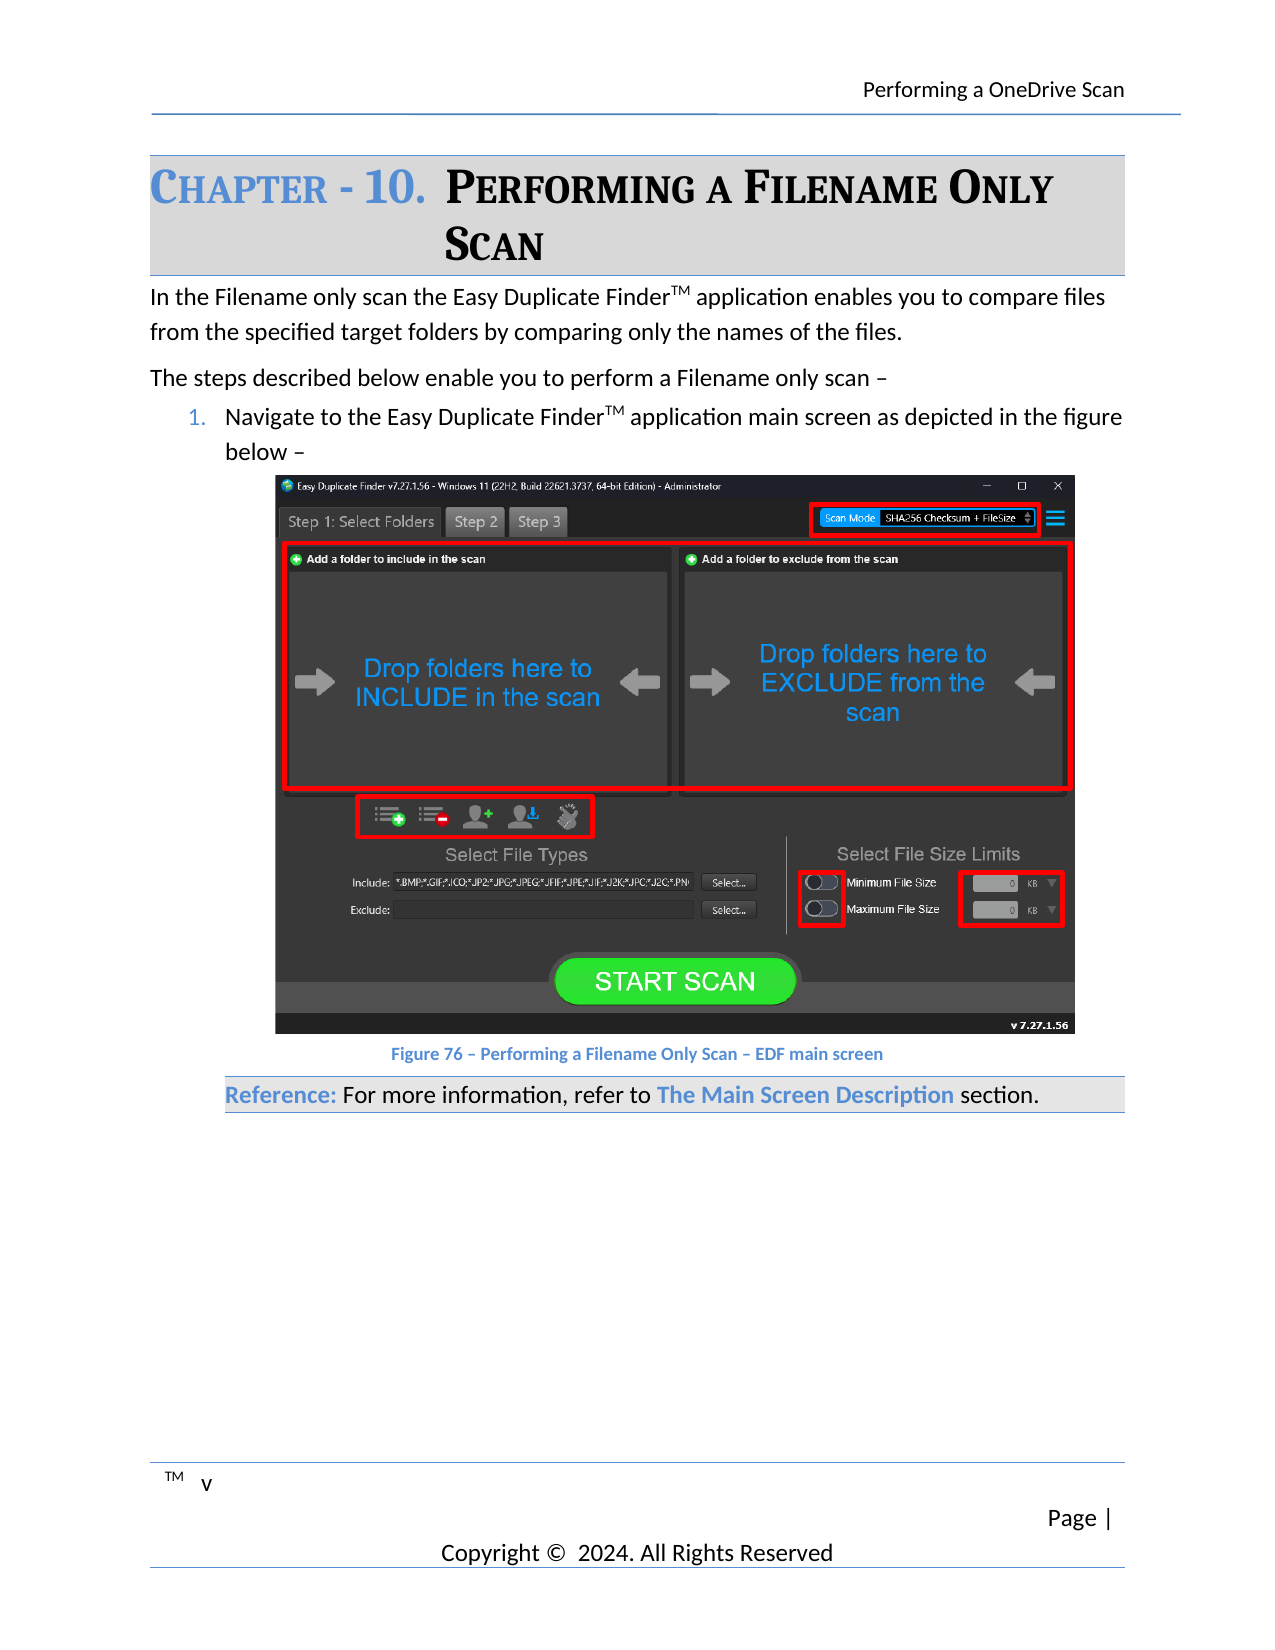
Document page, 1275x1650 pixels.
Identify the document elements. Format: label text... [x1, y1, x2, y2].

text Reference: For more information, refer to The Main Screen Description section. [225, 1077, 1125, 1112]
list Navigate to the Easy Duplicate FinderTM application main screen as depicted in the figure below – [187, 401, 1125, 466]
text The steps described below enable you to perform a Filename only scan – [150, 362, 1125, 392]
text In the Filename only scan the Easy Duplicate FinderTM application enables you to compare files from the specified target folders by comparing only the names of the files. [150, 281, 1125, 346]
picture [275, 475, 1075, 1034]
subtitle Performing a Filename Only Scan [150, 156, 1125, 275]
